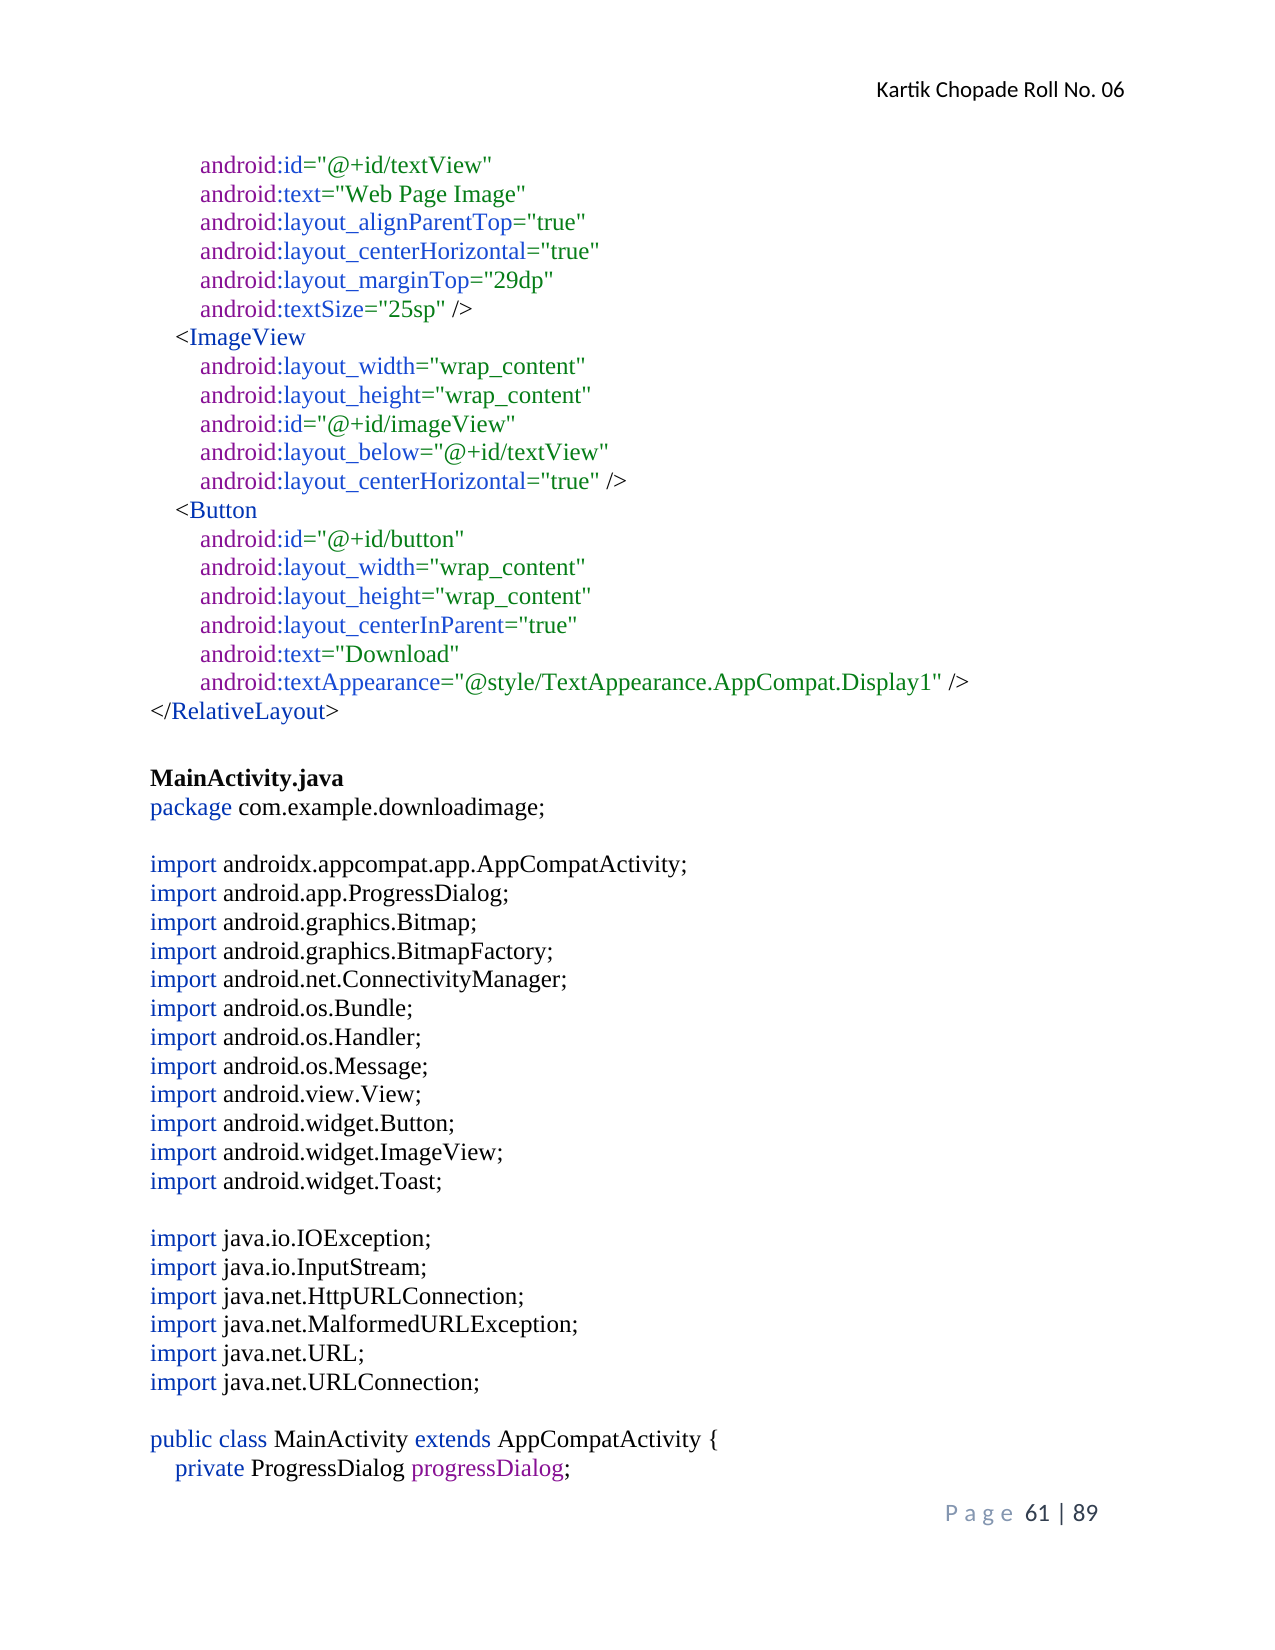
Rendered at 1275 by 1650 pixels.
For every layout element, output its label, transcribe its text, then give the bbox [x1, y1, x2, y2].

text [150, 792, 1125, 1482]
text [150, 150, 1125, 725]
text MainActivity.java [150, 763, 1125, 792]
